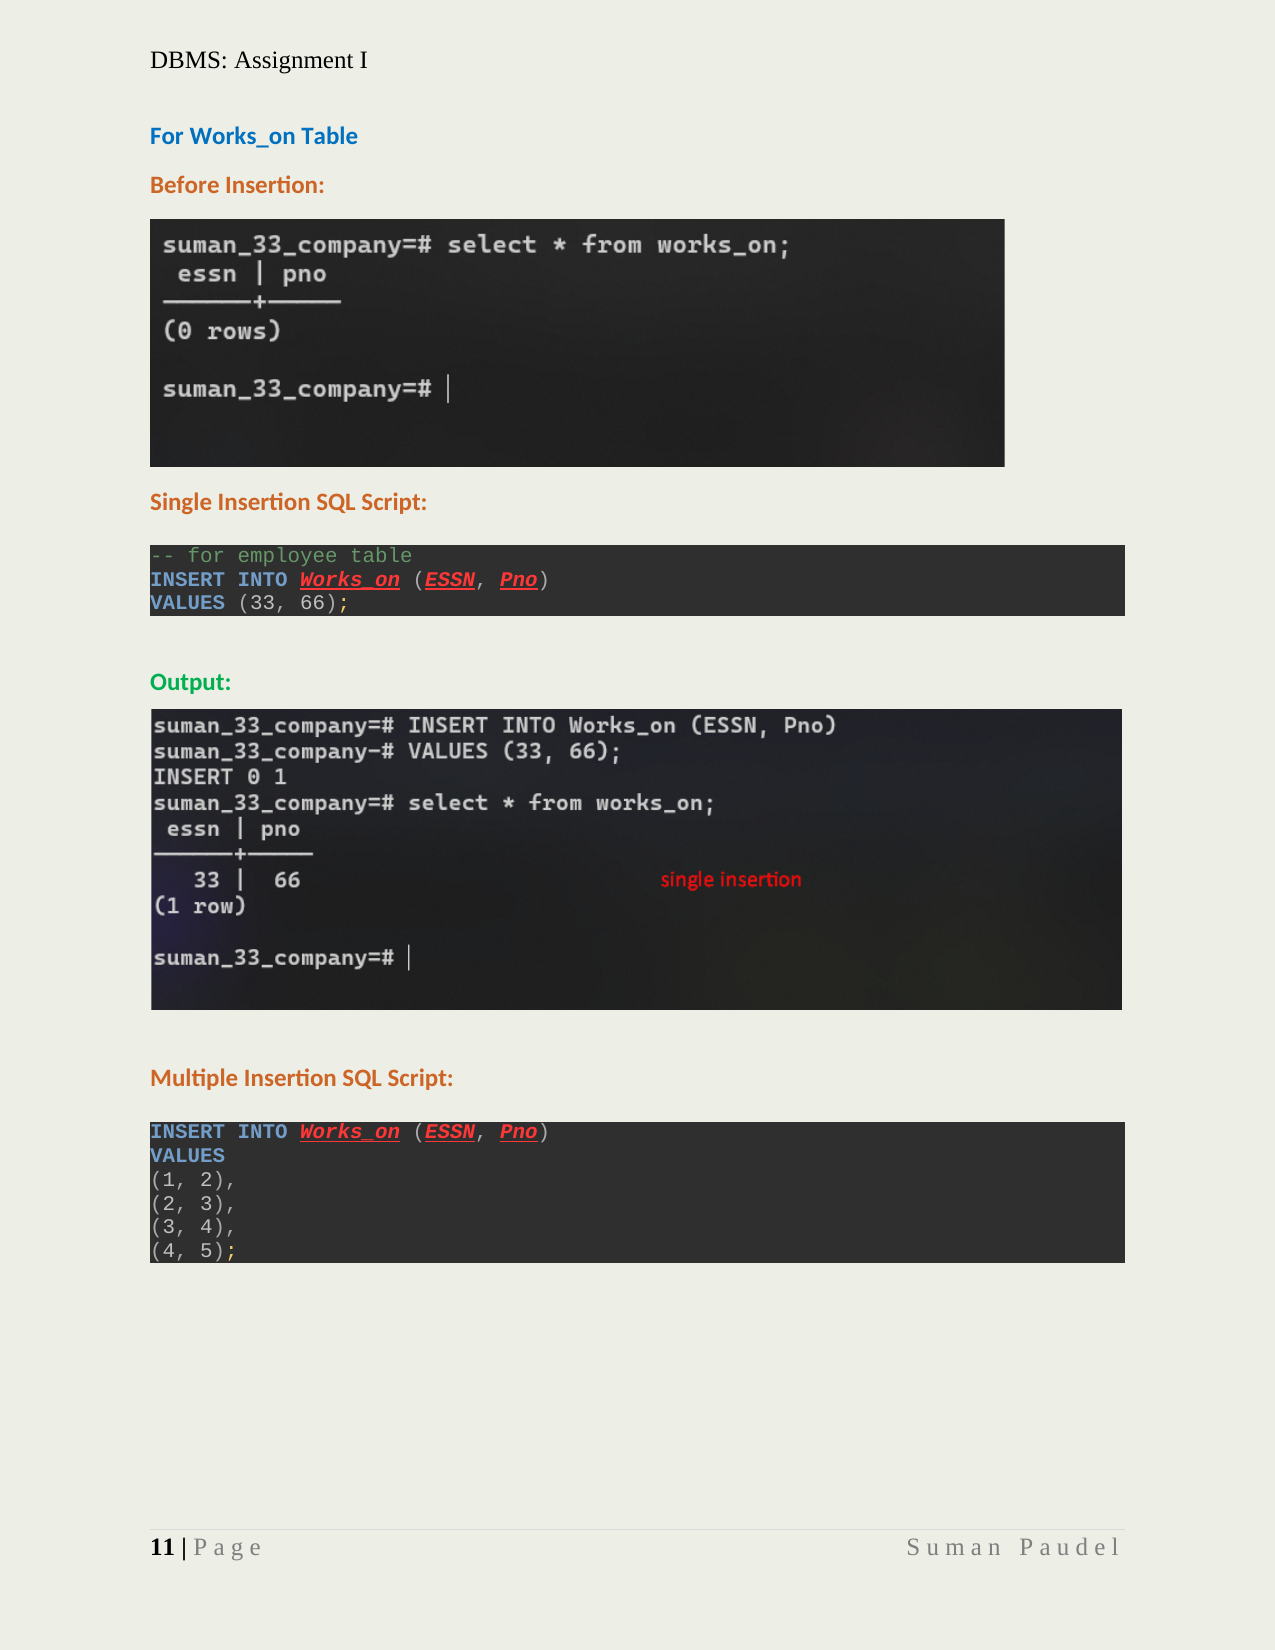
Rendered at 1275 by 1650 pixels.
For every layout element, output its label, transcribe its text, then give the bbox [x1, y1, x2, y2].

text (4, 5); [150, 1240, 1125, 1263]
picture [150, 709, 1122, 1009]
text INSERT INTO Works_on (ESSN, Pno) [150, 569, 1125, 592]
text Output: [150, 666, 1125, 696]
text INSERT INTO Works_on (ESSN, Pno) [150, 1122, 1125, 1145]
text -- for employee table [150, 545, 1125, 569]
text (3, 4), [150, 1216, 1125, 1240]
text VALUES (33, 66); [150, 592, 1125, 616]
text For Works_on Table [150, 120, 1125, 151]
picture [150, 219, 1005, 467]
text (1, 2), [150, 1169, 1125, 1192]
text VALUES [150, 1145, 1125, 1169]
text Single Insertion SQL Script: [150, 486, 1125, 516]
text Before Insertion: [150, 169, 1125, 200]
text (2, 3), [150, 1192, 1125, 1216]
